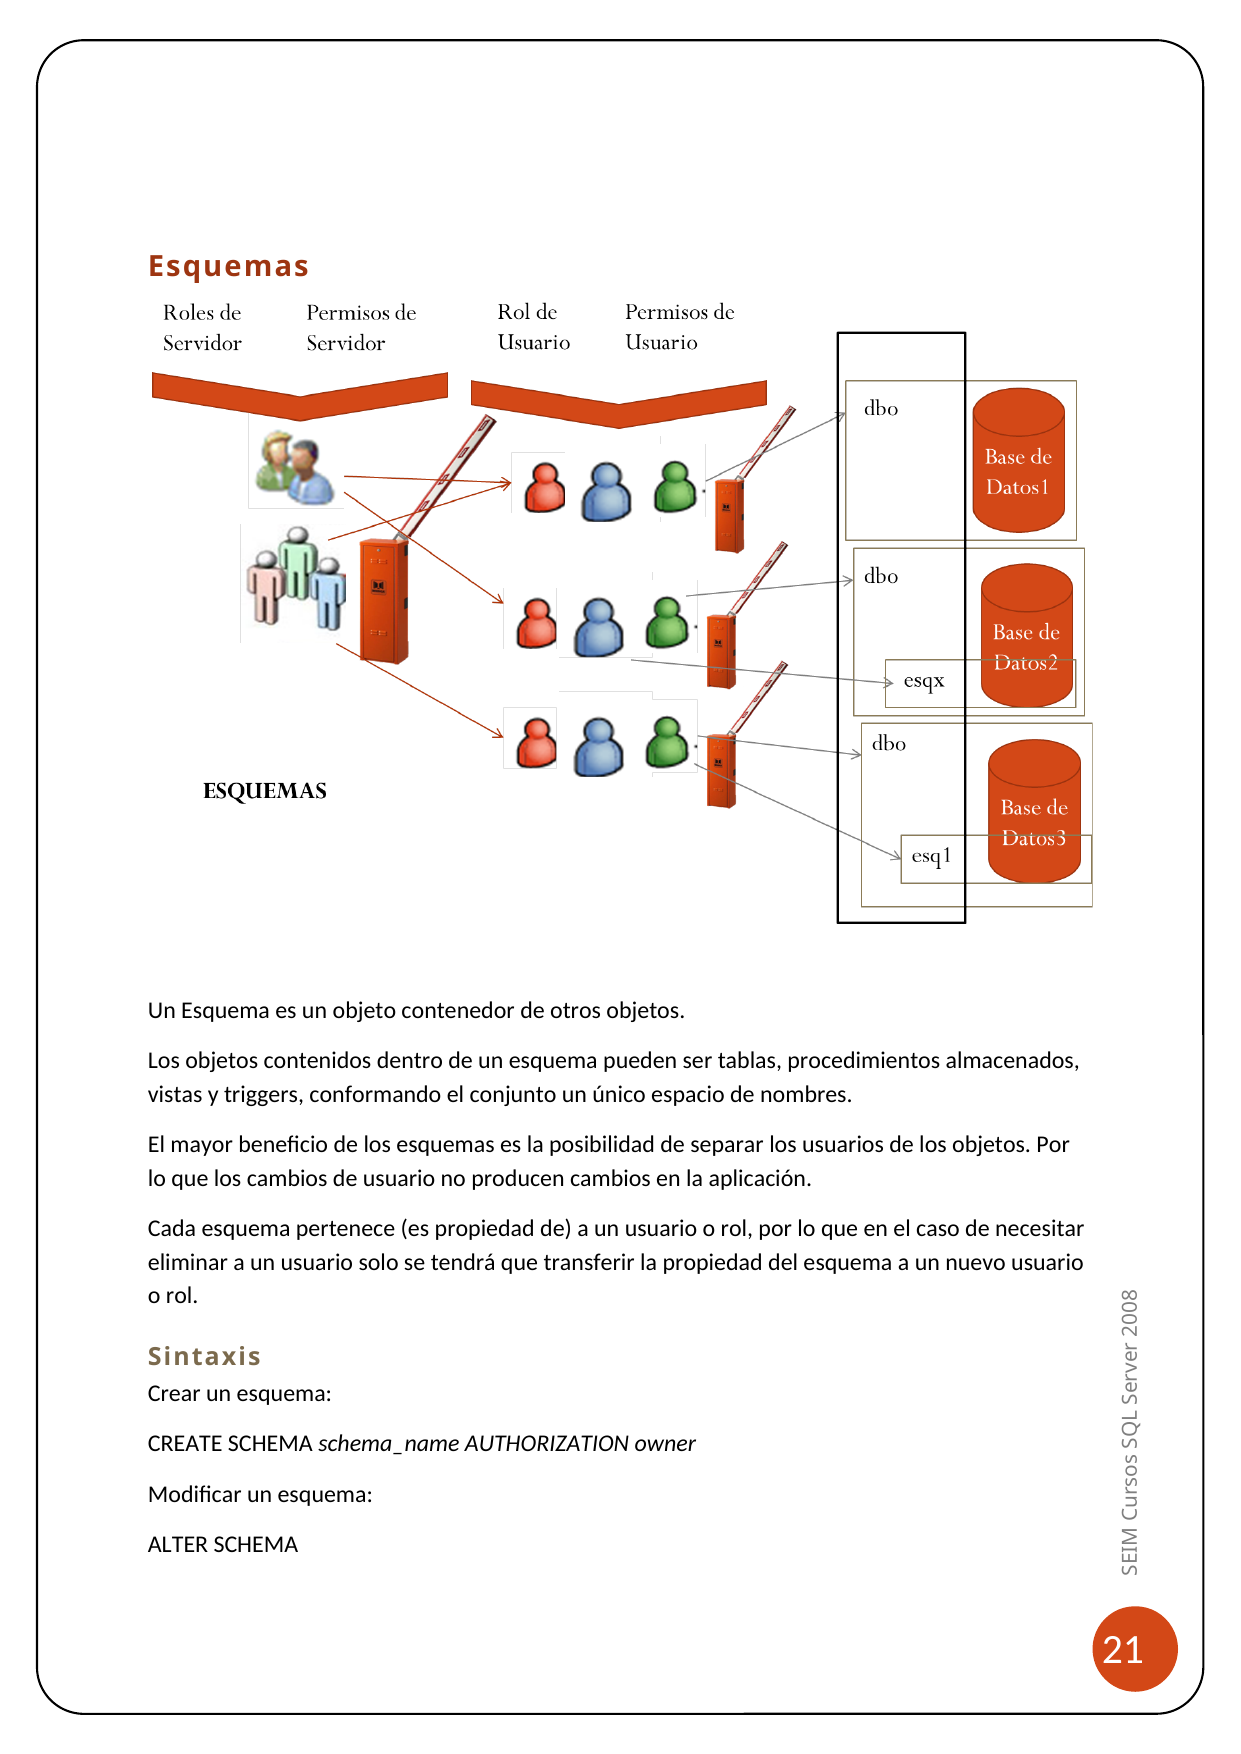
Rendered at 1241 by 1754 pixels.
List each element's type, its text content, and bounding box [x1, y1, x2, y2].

text Los objetos contenidos dentro de un esquema pueden ser tablas, procedimientos almacenados, vistas y triggers, conformando el conjunto un único espacio de nombres. [148, 1045, 1092, 1108]
text Un Esquema es un objeto contenedor de otros objetos. [148, 995, 1092, 1024]
text Crear un esquema: [148, 1378, 1092, 1407]
text Cada esquema pertenece (es propiedad de) a un usuario o rol, por lo que en el caso de necesitar eliminar a un usuario solo se tendrá que transferir la propiedad del esquema a un nuevo usuario o rol. [148, 1213, 1092, 1309]
text CREATE SCHEMA schema_name AUTHORIZATION owner [148, 1428, 1092, 1458]
text El mayor beneficio de los esquemas es la posibilidad de separar los usuarios de los objetos. Por lo que los cambios de usuario no producen cambios en la aplicación. [148, 1129, 1092, 1192]
picture [147, 289, 1093, 924]
subtitle Esquemas [148, 245, 1092, 285]
text Modificar un esquema: [148, 1479, 1092, 1508]
text ALTER SCHEMA [148, 1529, 1092, 1558]
subtitle Sintaxis [148, 1339, 1092, 1373]
